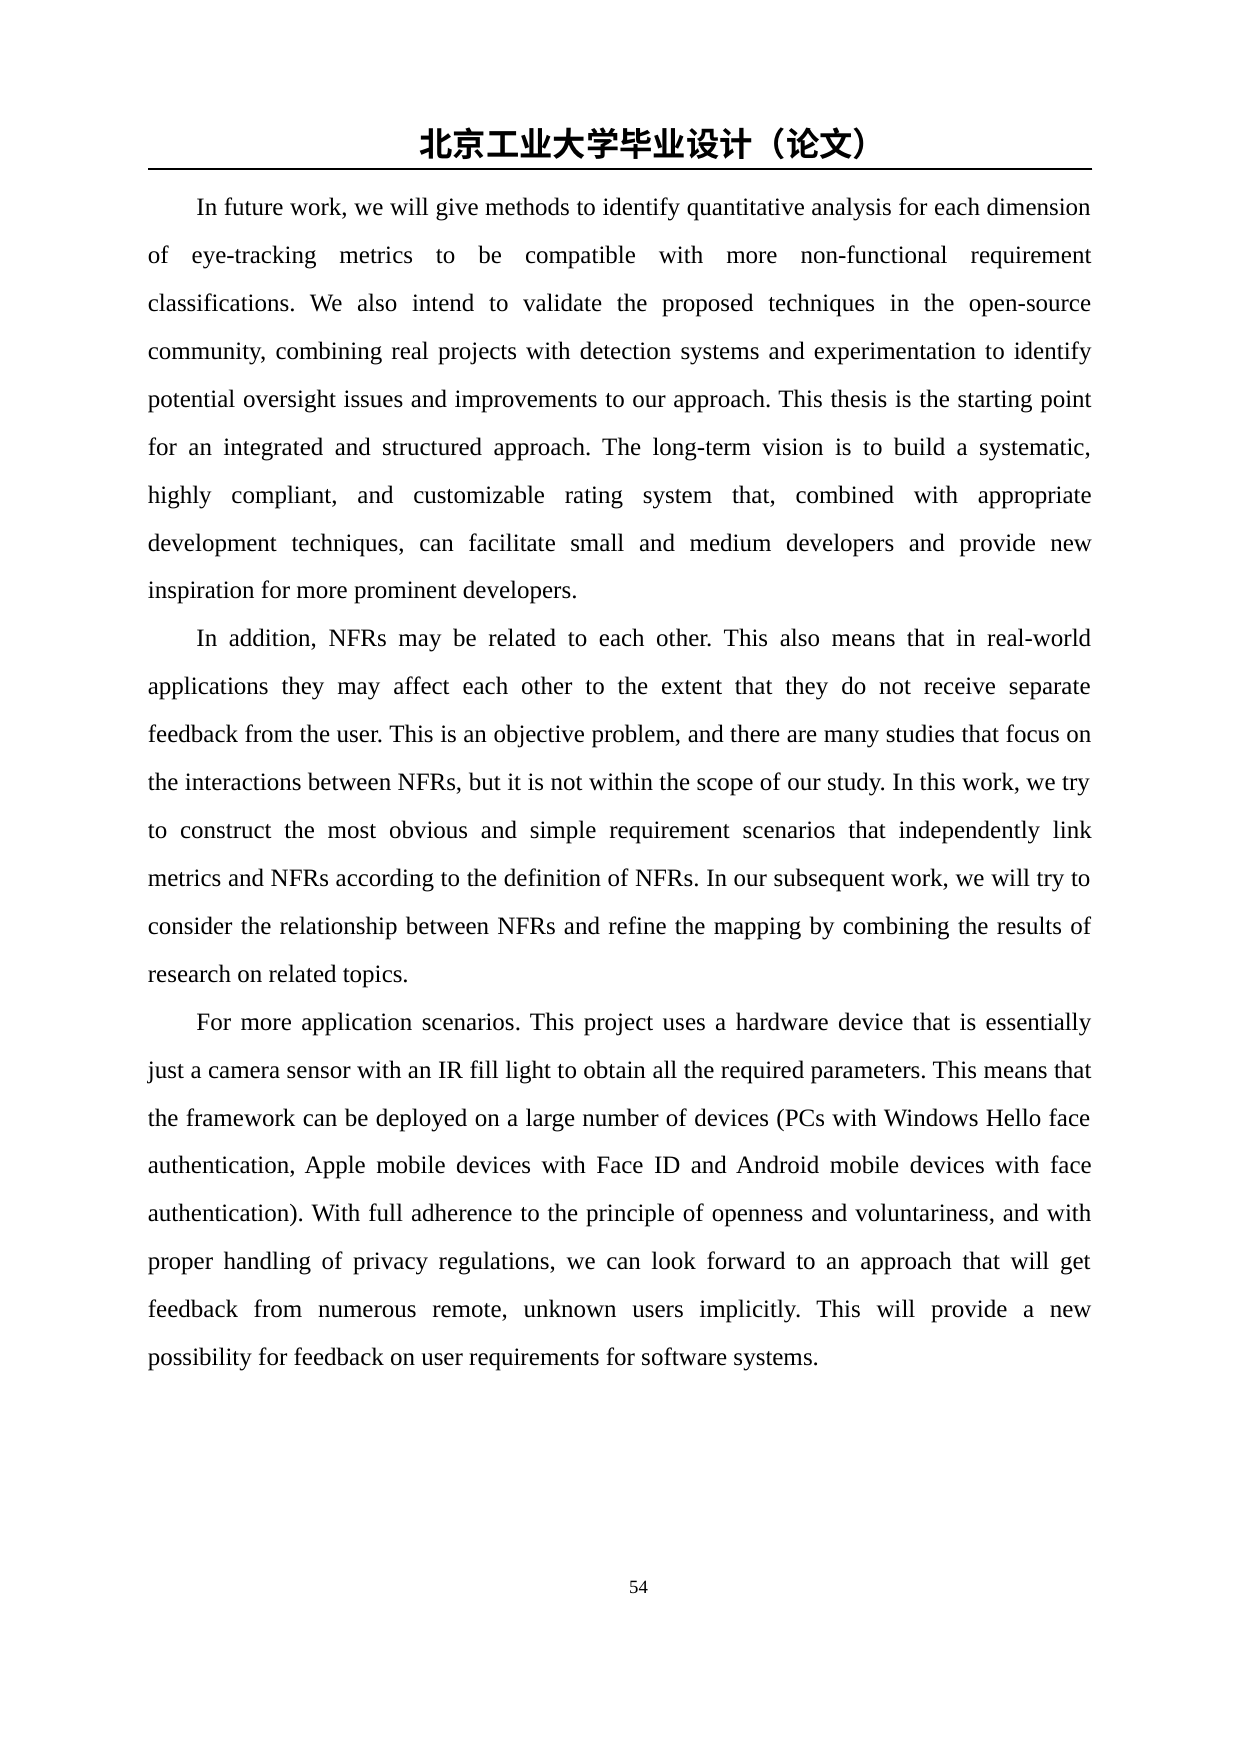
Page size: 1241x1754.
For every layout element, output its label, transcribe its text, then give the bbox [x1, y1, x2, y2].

text In future work, we will give methods to identify quantitative analysis for each dimension of eye-tracking metrics to be compatible with more non-functional requirement classifications. We also intend to validate the proposed techniques in the open-source community, combining real projects with detection systems and experimentation to identify potential oversight issues and improvements to our approach. This thesis is the starting point for an integrated and structured approach. The long-term vision is to build a systematic, highly compliant, and customizable rating system that, combined with appropriate development techniques, can facilitate small and medium developers and provide new inspiration for more prominent developers. [148, 177, 1092, 608]
text For more application scenarios. This project uses a hardware device that is essentially just a camera sensor with an IR fill light to obtain all the required parameters. This means that the framework can be deployed on a large number of devices (PCs with Windows Hello face authentication, Apple mobile devices with Face ID and Android mobile devices with face authentication). With full adherence to the principle of openness and voluntariness, and with proper handling of privacy regulations, we can look forward to an approach that will get feedback from numerous remote, unknown users implicitly. This will provide a new possibility for feedback on user requirements for software systems. [148, 992, 1092, 1375]
text In addition, NFRs may be related to each other. This also means that in real-world applications they may affect each other to the extent that they do not receive separate feedback from the user. This is an objective problem, and there are many studies that focus on the interactions between NFRs, but it is not within the scope of our study. In this work, we try to construct the most obvious and simple requirement scenarios that independently link metrics and NFRs according to the definition of NFRs. In our subsequent work, we will try to consider the relationship between NFRs and refine the mapping by combining the results of research on related topics. [148, 608, 1092, 992]
